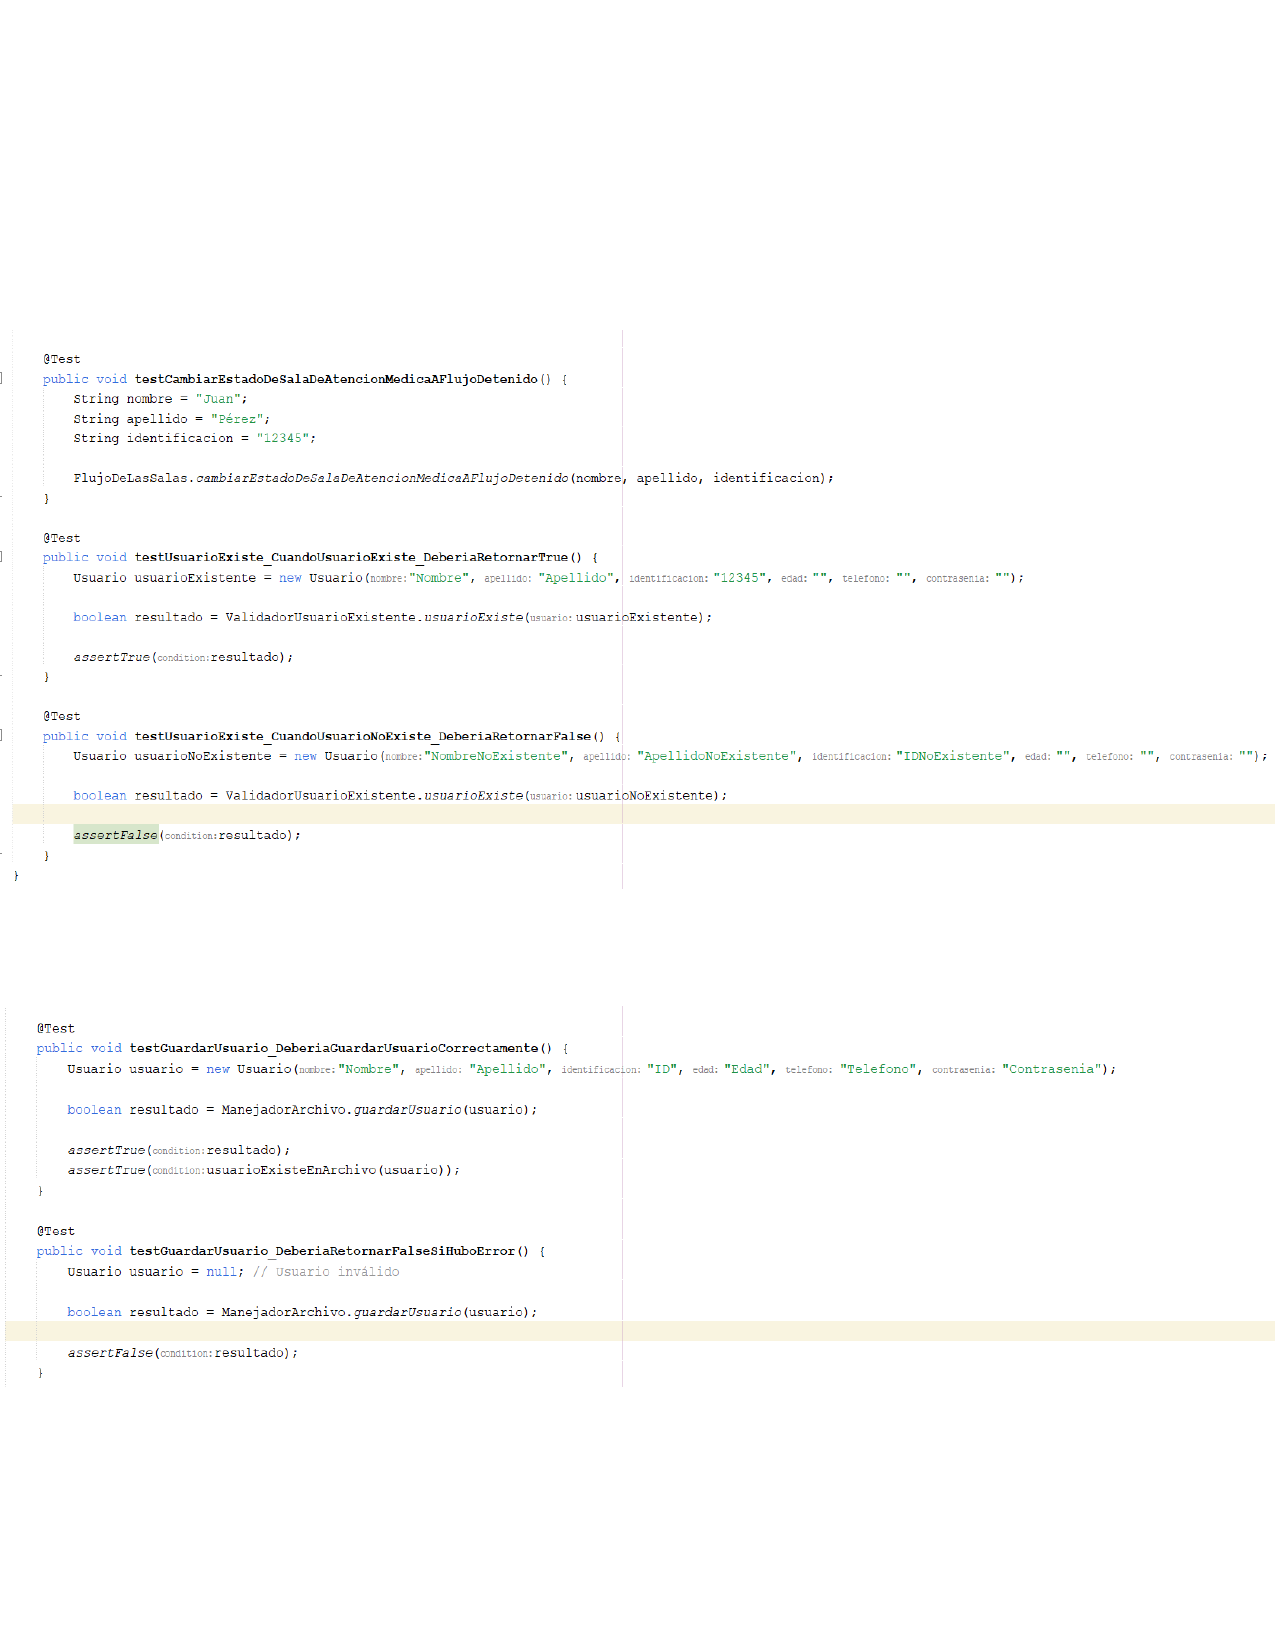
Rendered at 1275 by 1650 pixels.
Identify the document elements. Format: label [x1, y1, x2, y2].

picture [0, 1006, 1275, 1387]
picture [0, 330, 1275, 889]
